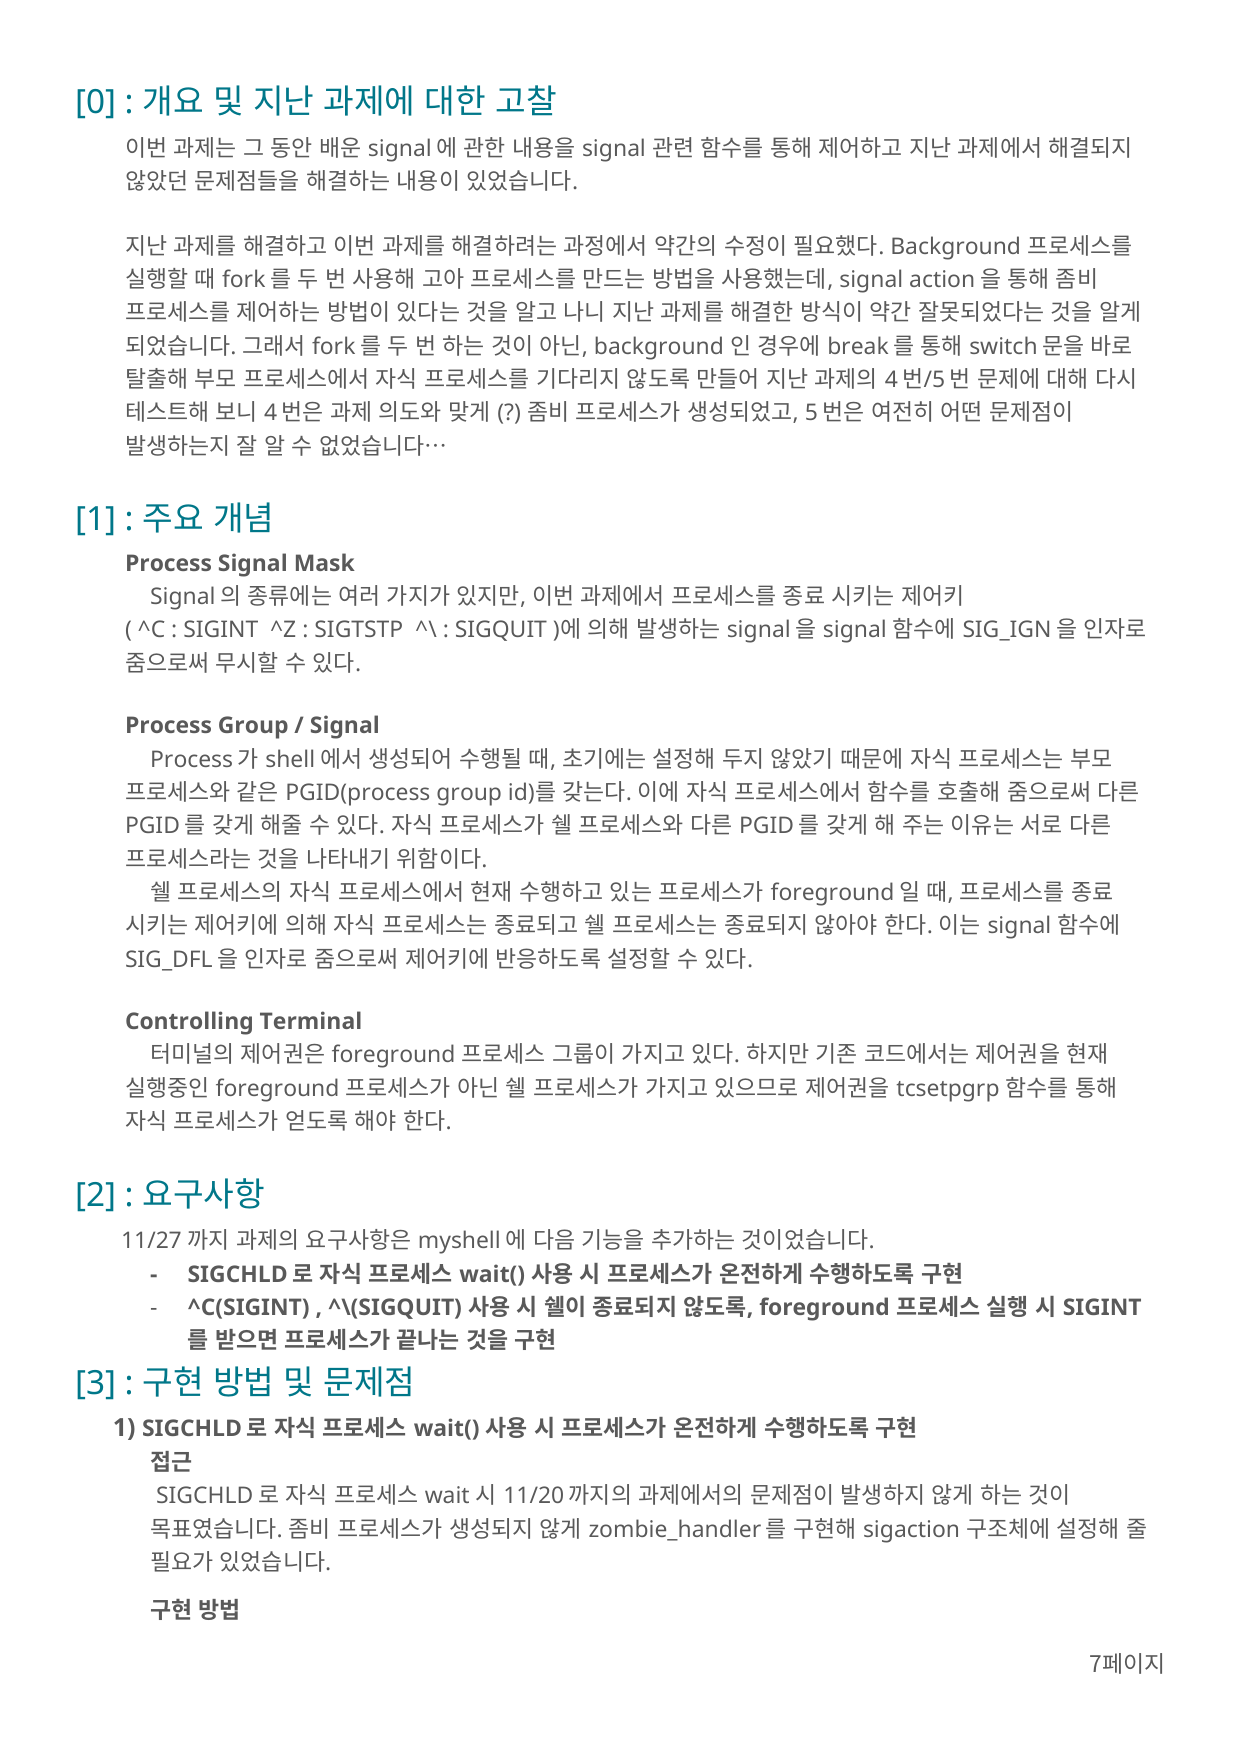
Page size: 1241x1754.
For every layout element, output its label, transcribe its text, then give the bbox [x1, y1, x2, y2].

subtitle [0] : 개요 및 지난 과제에 대한 고찰 [75, 75, 1165, 123]
list 지난 과제를 해결하고 이번 과제를 해결하려는 과정에서 약간의 수정이 필요했다. Background 프로세스를 실행할 때 fork를 두 번 사용해 고아 프로세스를 만드는 방법을 사용했는데, signal action을 통해 좀비 프로세스를 제어하는 방법이 있다는 것을 알고 나니 지난 과제를 해결한 방식이 약간 잘못되었다는 것을 알게 되었습니다. 그래서 fork를 두 번 하는 것이 아닌, background 인 경우에 break를 통해 switch문을 바로 탈출해 부모 프로세스에서 자식 프로세스를 기다리지 않도록 만들어 지난 과제의 4번/5번 문제에 대해 다시 테스트해 보니 4번은 과제 의도와 맞게 (?) 좀비 프로세스가 생성되었고, 5번은 여전히 어떤 문제점이 발생하는지 잘 알 수 없었습니다… [125, 228, 1165, 461]
list 구현 방법 [113, 1592, 1165, 1625]
subtitle [2] : 요구사항 [75, 1167, 1165, 1216]
list 1) SIGCHLD로 자식 프로세스 wait() 사용 시 프로세스가 온전하게 수행하도록 구현 [113, 1410, 1165, 1444]
list 쉘 프로세스의 자식 프로세스에서 현재 수행하고 있는 프로세스가 foreground일 때, 프로세스를 종료 시키는 제어키에 의해 자식 프로세스는 종료되고 쉘 프로세스는 종료되지 않아야 한다. 이는 signal 함수에 SIG_DFL을 인자로 줌으로써 제어키에 반응하도록 설정할 수 있다. [125, 874, 1165, 974]
list 이번 과제는 그 동안 배운 signal에 관한 내용을 signal 관련 함수를 통해 제어하고 지난 과제에서 해결되지 않았던 문제점들을 해결하는 내용이 있었습니다. [125, 130, 1165, 196]
list Signal의 종류에는 여러 가지가 있지만, 이번 과제에서 프로세스를 종료 시키는 제어키 [125, 578, 1165, 611]
list ( ^C : SIGINT ^Z : SIGTSTP ^\ : SIGQUIT )에 의해 발생하는 signal을 signal 함수에 SIG_IGN을 인자로 줌으로써 무시할 수 있다. [125, 611, 1165, 678]
list SIGCHLD로 자식 프로세스 wait() 사용 시 프로세스가 온전하게 수행하도록 구현 [150, 1256, 1165, 1289]
list Process Signal Mask [125, 547, 1165, 578]
subtitle [3] : 구현 방법 및 문제점 [75, 1355, 1165, 1404]
list 터미널의 제어권은 foreground 프로세스 그룹이 가지고 있다. 하지만 기존 코드에서는 제어권을 현재 실행중인 foreground 프로세스가 아닌 쉘 프로세스가 가지고 있으므로 제어권을 tcsetpgrp 함수를 통해 자식 프로세스가 얻도록 해야 한다. [125, 1036, 1165, 1136]
list ^C(SIGINT) , ^\(SIGQUIT) 사용 시 쉘이 종료되지 않도록, foreground 프로세스 실행 시 SIGINT를 받으면 프로세스가 끝나는 것을 구현 [150, 1289, 1165, 1355]
list SIGCHLD로 자식 프로세스 wait 시 11/20까지의 과제에서의 문제점이 발생하지 않게 하는 것이 목표였습니다. 좀비 프로세스가 생성되지 않게 zombie_handler를 구현해 sigaction 구조체에 설정해 줄 필요가 있었습니다. [113, 1477, 1165, 1577]
list 11/27 까지 과제의 요구사항은 myshell에 다음 기능을 추가하는 것이었습니다. [98, 1222, 1165, 1256]
list Controlling Terminal [125, 1005, 1165, 1036]
list 접근 [113, 1444, 1165, 1477]
list Process가 shell에서 생성되어 수행될 때, 초기에는 설정해 두지 않았기 때문에 자식 프로세스는 부모 프로세스와 같은 PGID(process group id)를 갖는다. 이에 자식 프로세스에서 함수를 호출해 줌으로써 다른 PGID를 갖게 해줄 수 있다. 자식 프로세스가 쉘 프로세스와 다른 PGID를 갖게 해 주는 이유는 서로 다른 프로세스라는 것을 나타내기 위함이다. [125, 740, 1165, 874]
subtitle [1] : 주요 개념 [75, 492, 1165, 540]
list Process Group / Signal [125, 709, 1165, 740]
